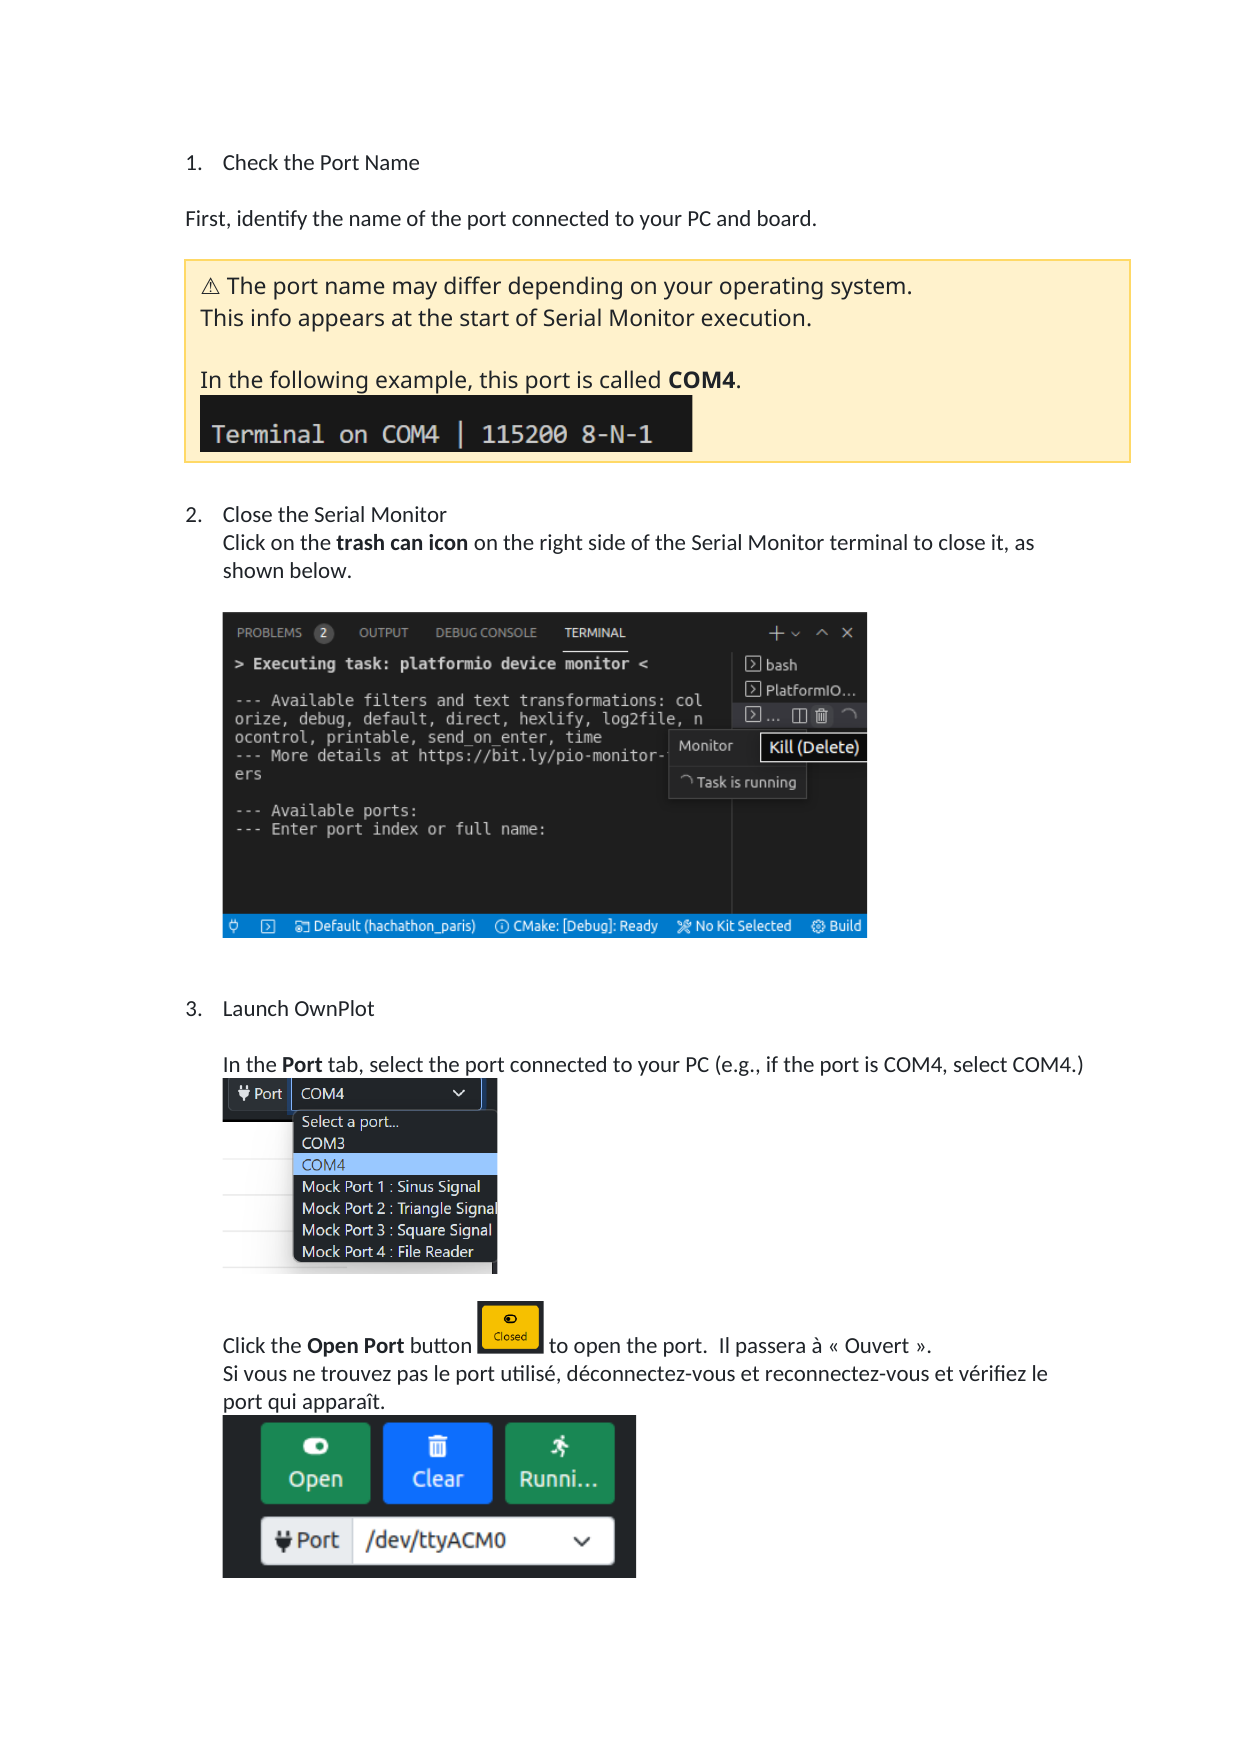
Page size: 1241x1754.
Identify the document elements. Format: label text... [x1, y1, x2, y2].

picture [200, 395, 693, 452]
picture [477, 1301, 544, 1354]
list In the Port tab, select the port connected to your PC (e.g., if the port is COM4, select COM4.) [223, 1051, 1093, 1079]
picture [222, 1078, 498, 1274]
text Click on the trash can icon on the right side of the Serial Monitor terminal to close it, as shown below. [223, 528, 1093, 584]
list Launch OwnPlot [185, 994, 1093, 1023]
text First, identify the name of the port connected to your PC and board. [185, 204, 1093, 232]
picture [222, 612, 868, 938]
picture [222, 1415, 637, 1578]
list Close the Serial Monitor [185, 500, 1093, 528]
list Check the Port Name [185, 148, 1093, 176]
